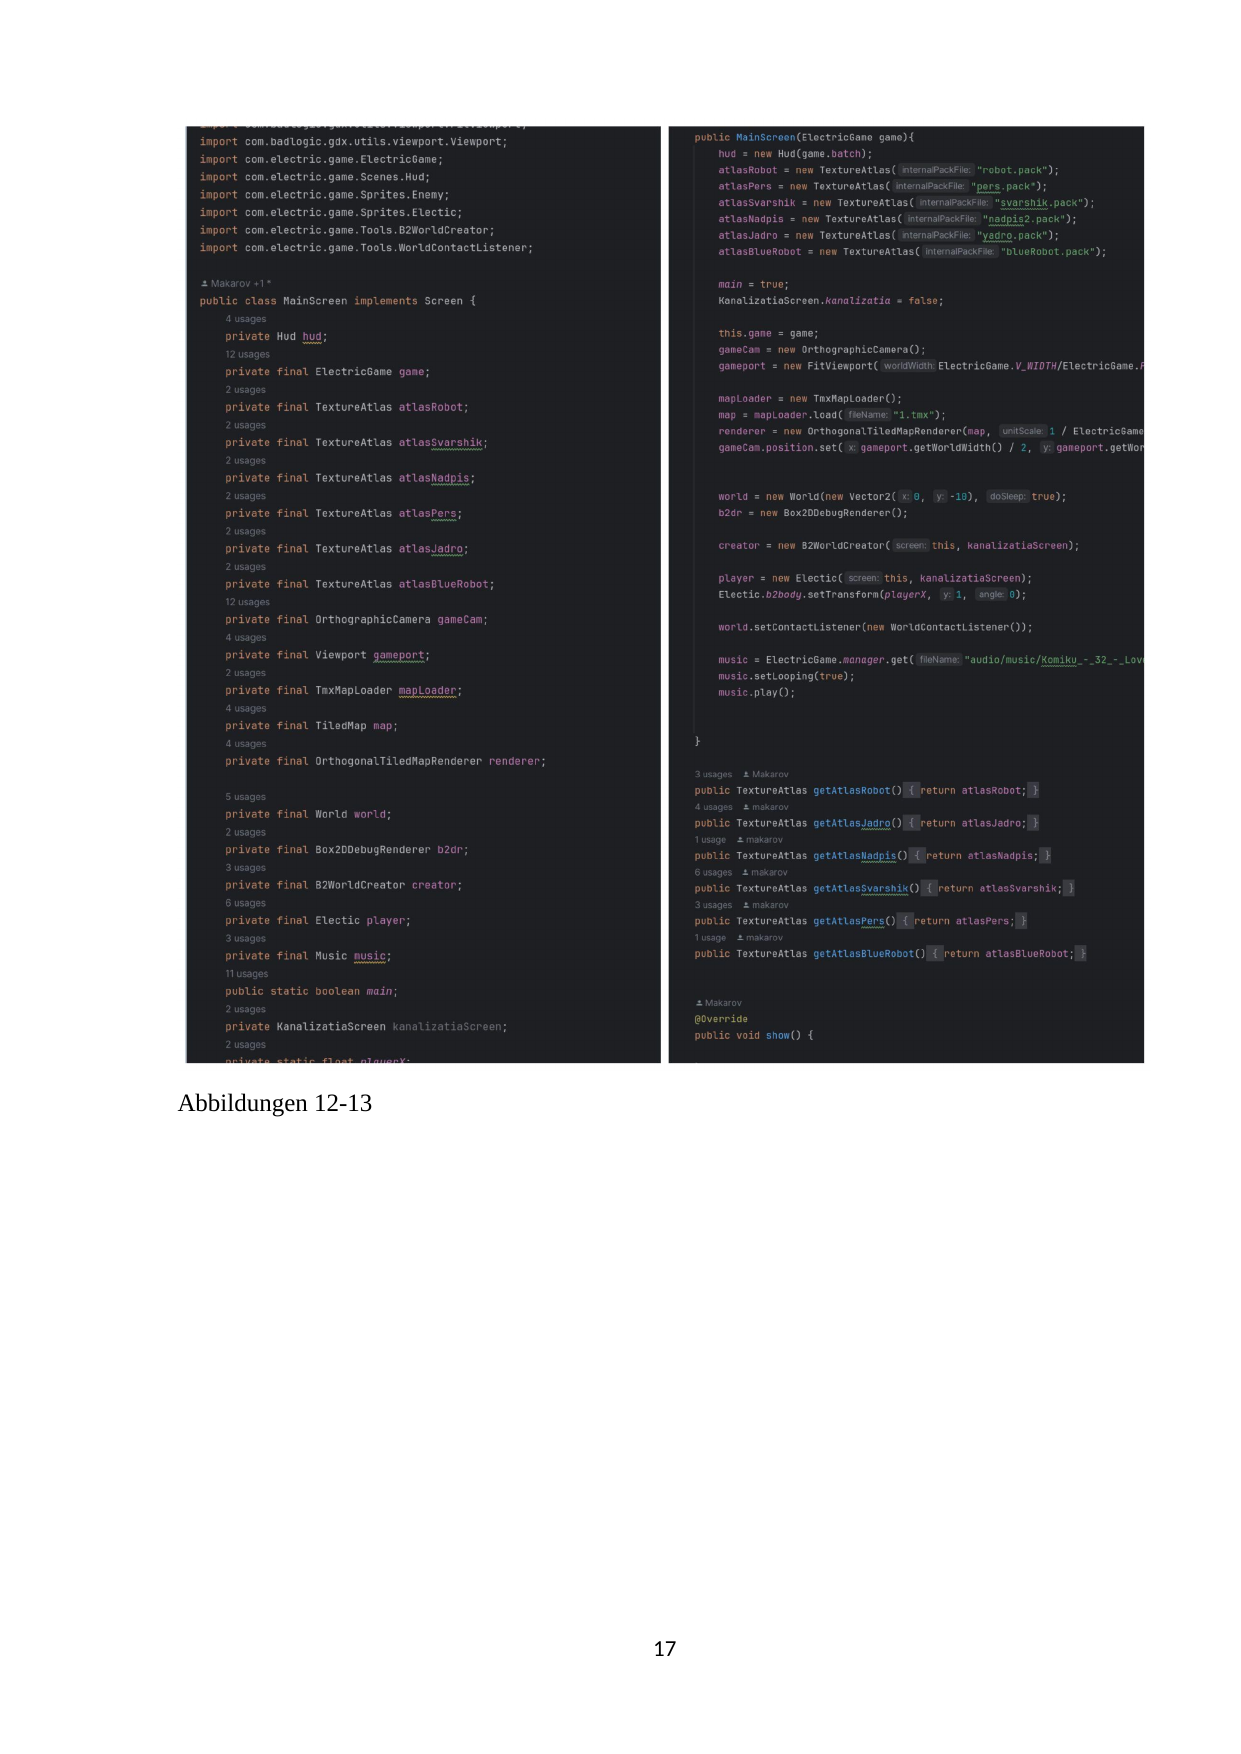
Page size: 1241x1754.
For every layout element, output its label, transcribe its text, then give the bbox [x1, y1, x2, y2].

picture [177, 118, 1152, 1071]
text Abbildungen 12-13 [177, 1088, 1152, 1117]
